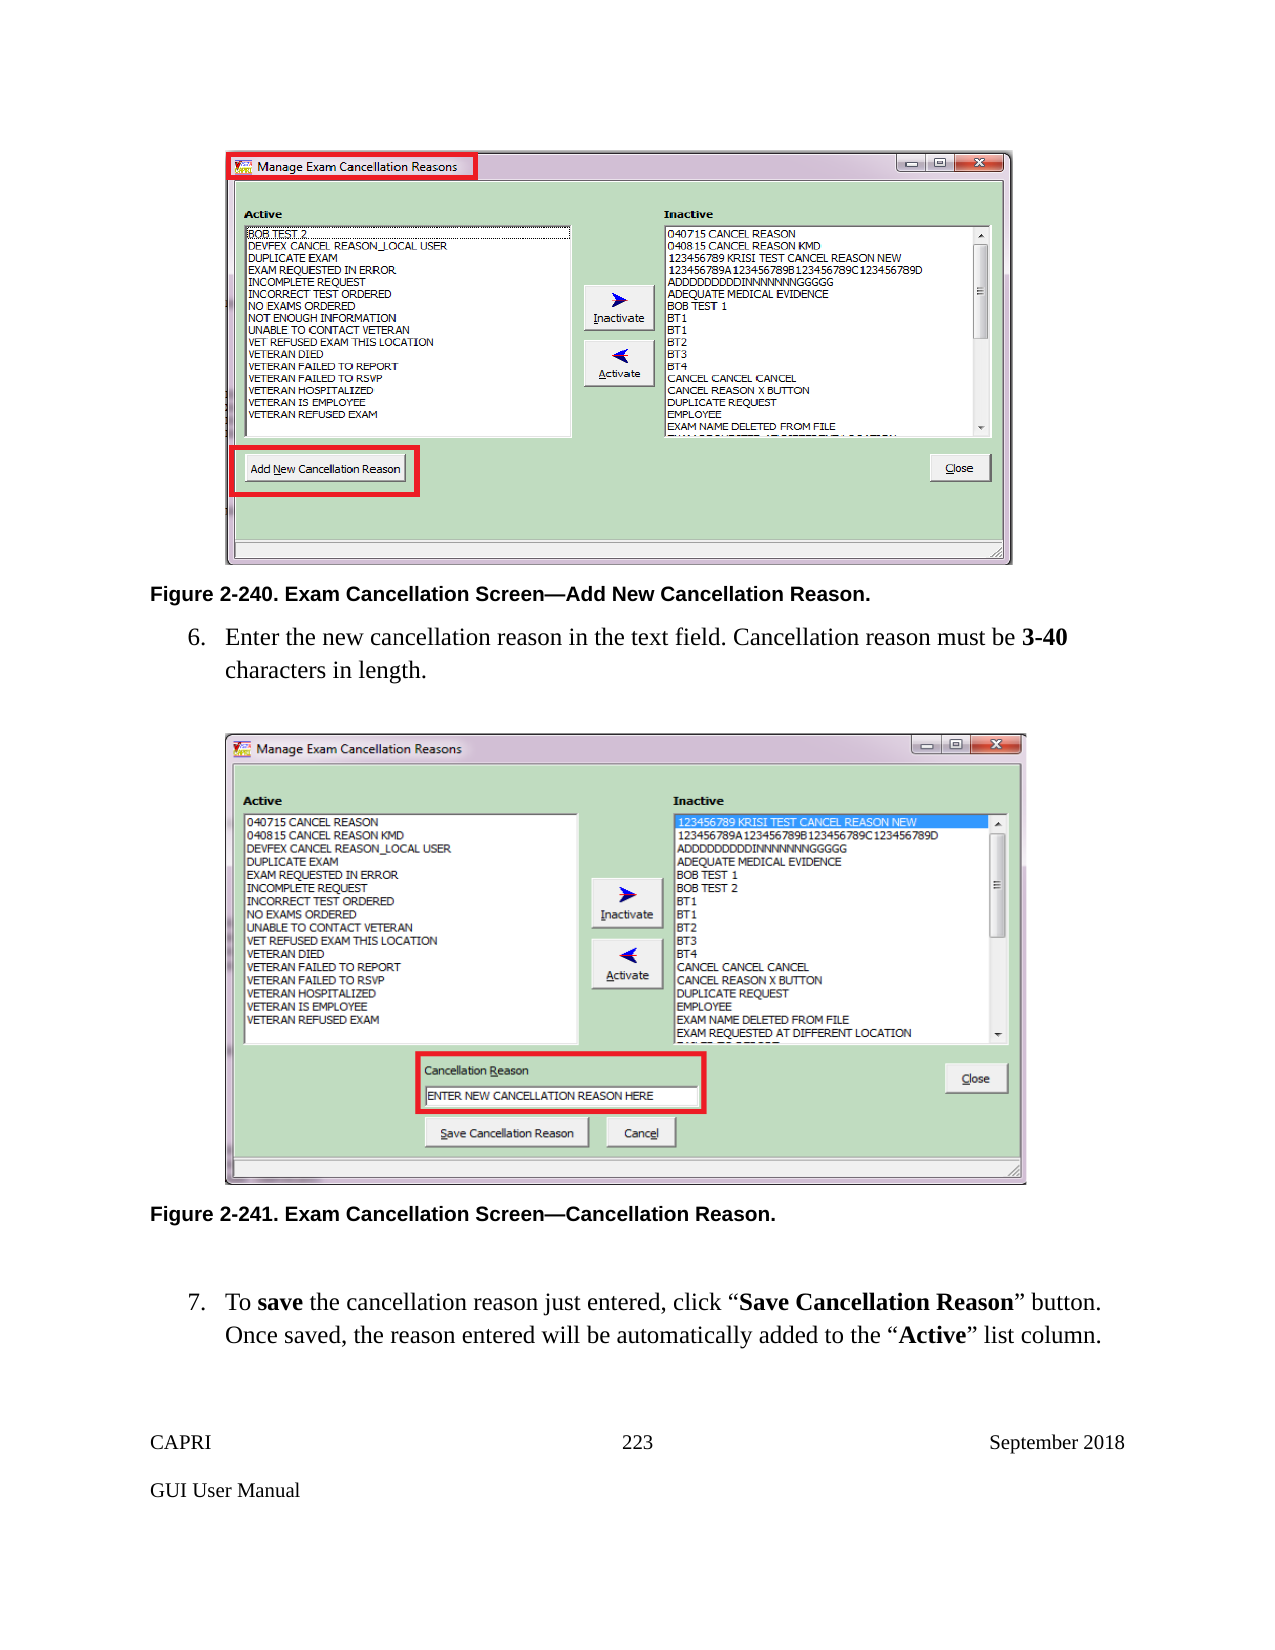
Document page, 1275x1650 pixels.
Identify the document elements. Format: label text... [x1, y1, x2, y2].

list Enter the new cancellation reason in the text field. Cancellation reason must be 3-40 characters in length. [187, 622, 1125, 683]
picture [225, 150, 1013, 565]
picture [225, 733, 1027, 1185]
list To save the cancellation reason just entered, click “Save Cancellation Reason” button. Once saved, the reason entered will be automatically added to the “Active” list column. [187, 1287, 1125, 1349]
